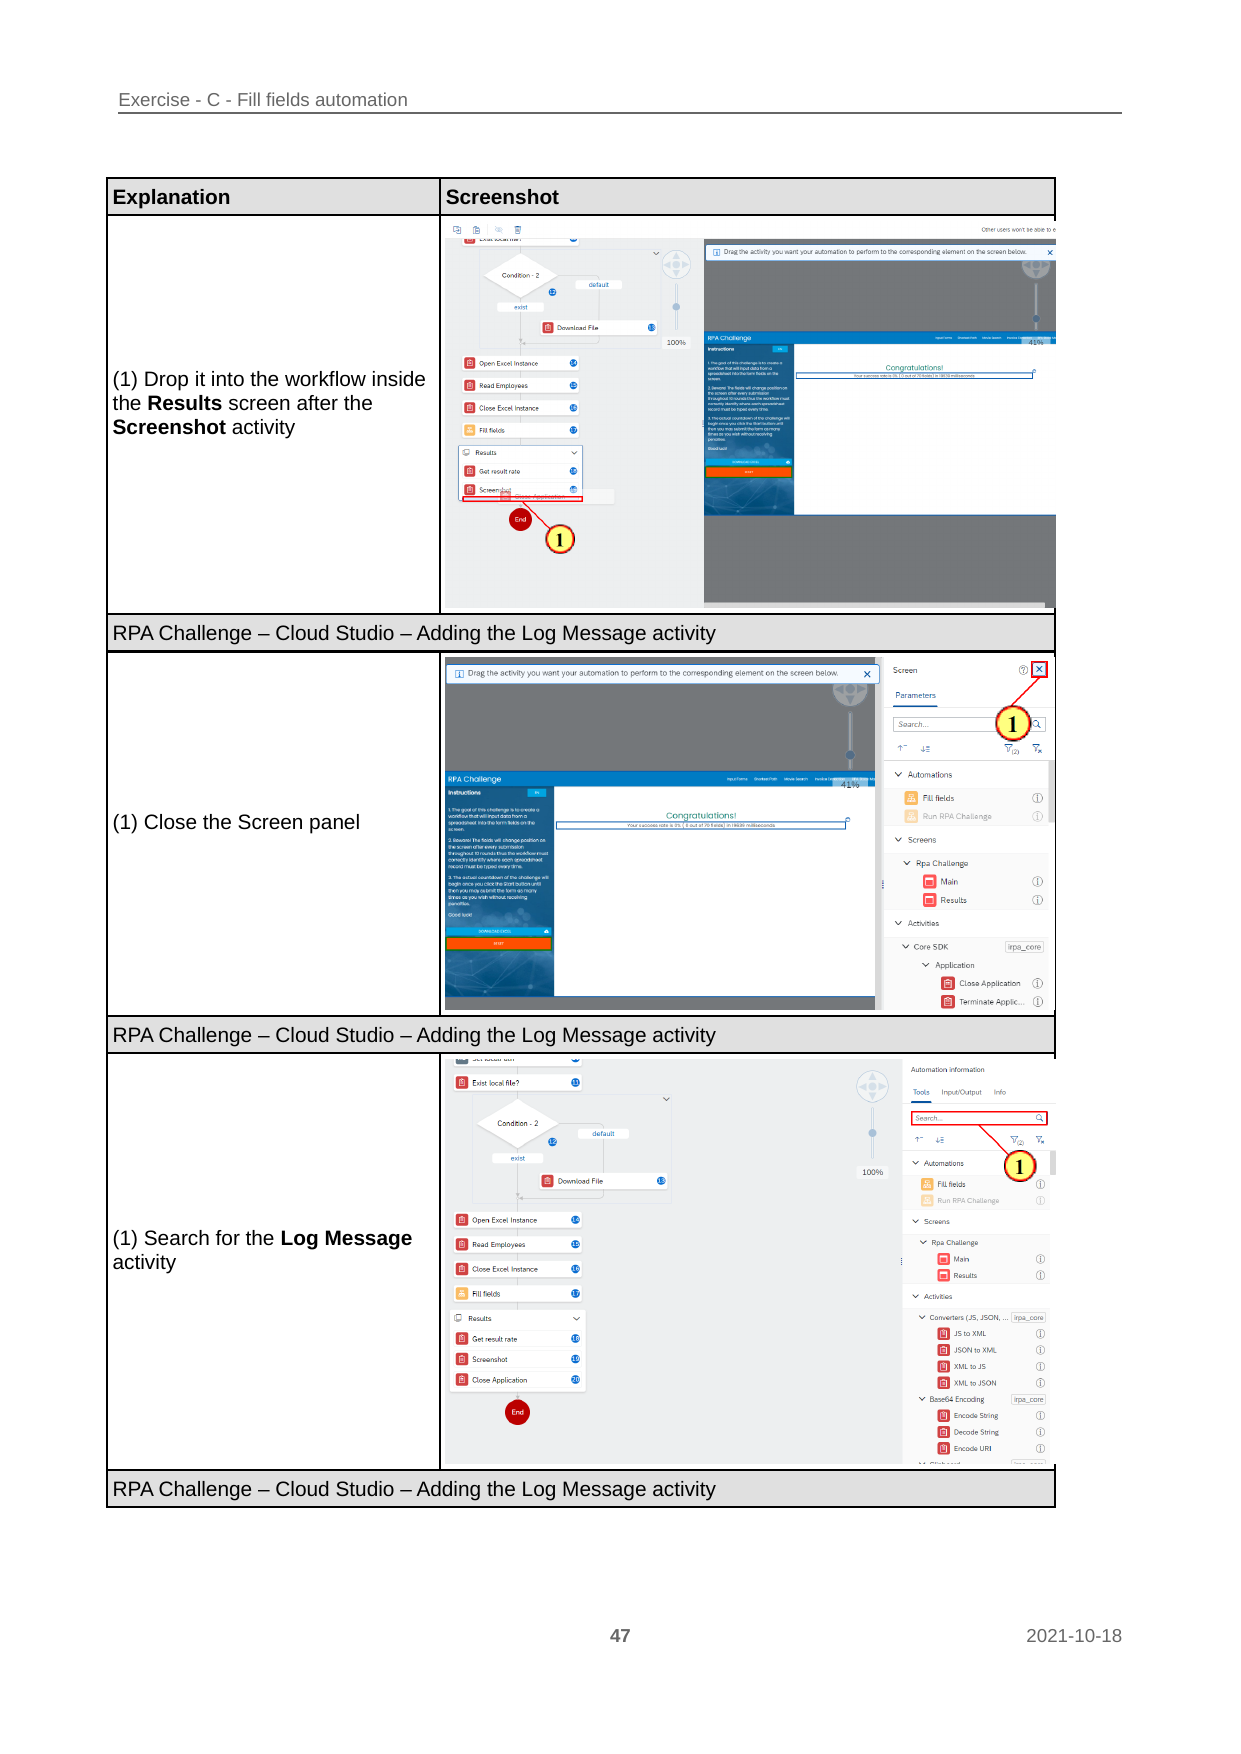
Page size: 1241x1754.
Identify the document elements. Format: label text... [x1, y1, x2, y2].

table_header Explanation [108, 179, 439, 214]
picture [445, 657, 1055, 1010]
table_cell [441, 1054, 1054, 1469]
table_cell [441, 653, 1054, 1015]
table_cell RPA Challenge – Cloud Studio – Adding the Log Message activity [108, 1017, 1054, 1052]
table_header Screenshot [441, 179, 1054, 214]
picture [445, 221, 1056, 608]
table_cell [441, 216, 1054, 613]
table_cell (1) Drop it into the workflow inside the Results screen after the Screenshot activity [108, 216, 439, 613]
picture [445, 1059, 1056, 1464]
table_cell RPA Challenge – Cloud Studio – Adding the Log Message activity [108, 615, 1054, 650]
table_cell (1) Search for the Log Message activity [108, 1054, 439, 1469]
table_cell RPA Challenge – Cloud Studio – Adding the Log Message activity [108, 1471, 1054, 1506]
table_cell (1) Close the Screen panel [108, 653, 439, 1015]
